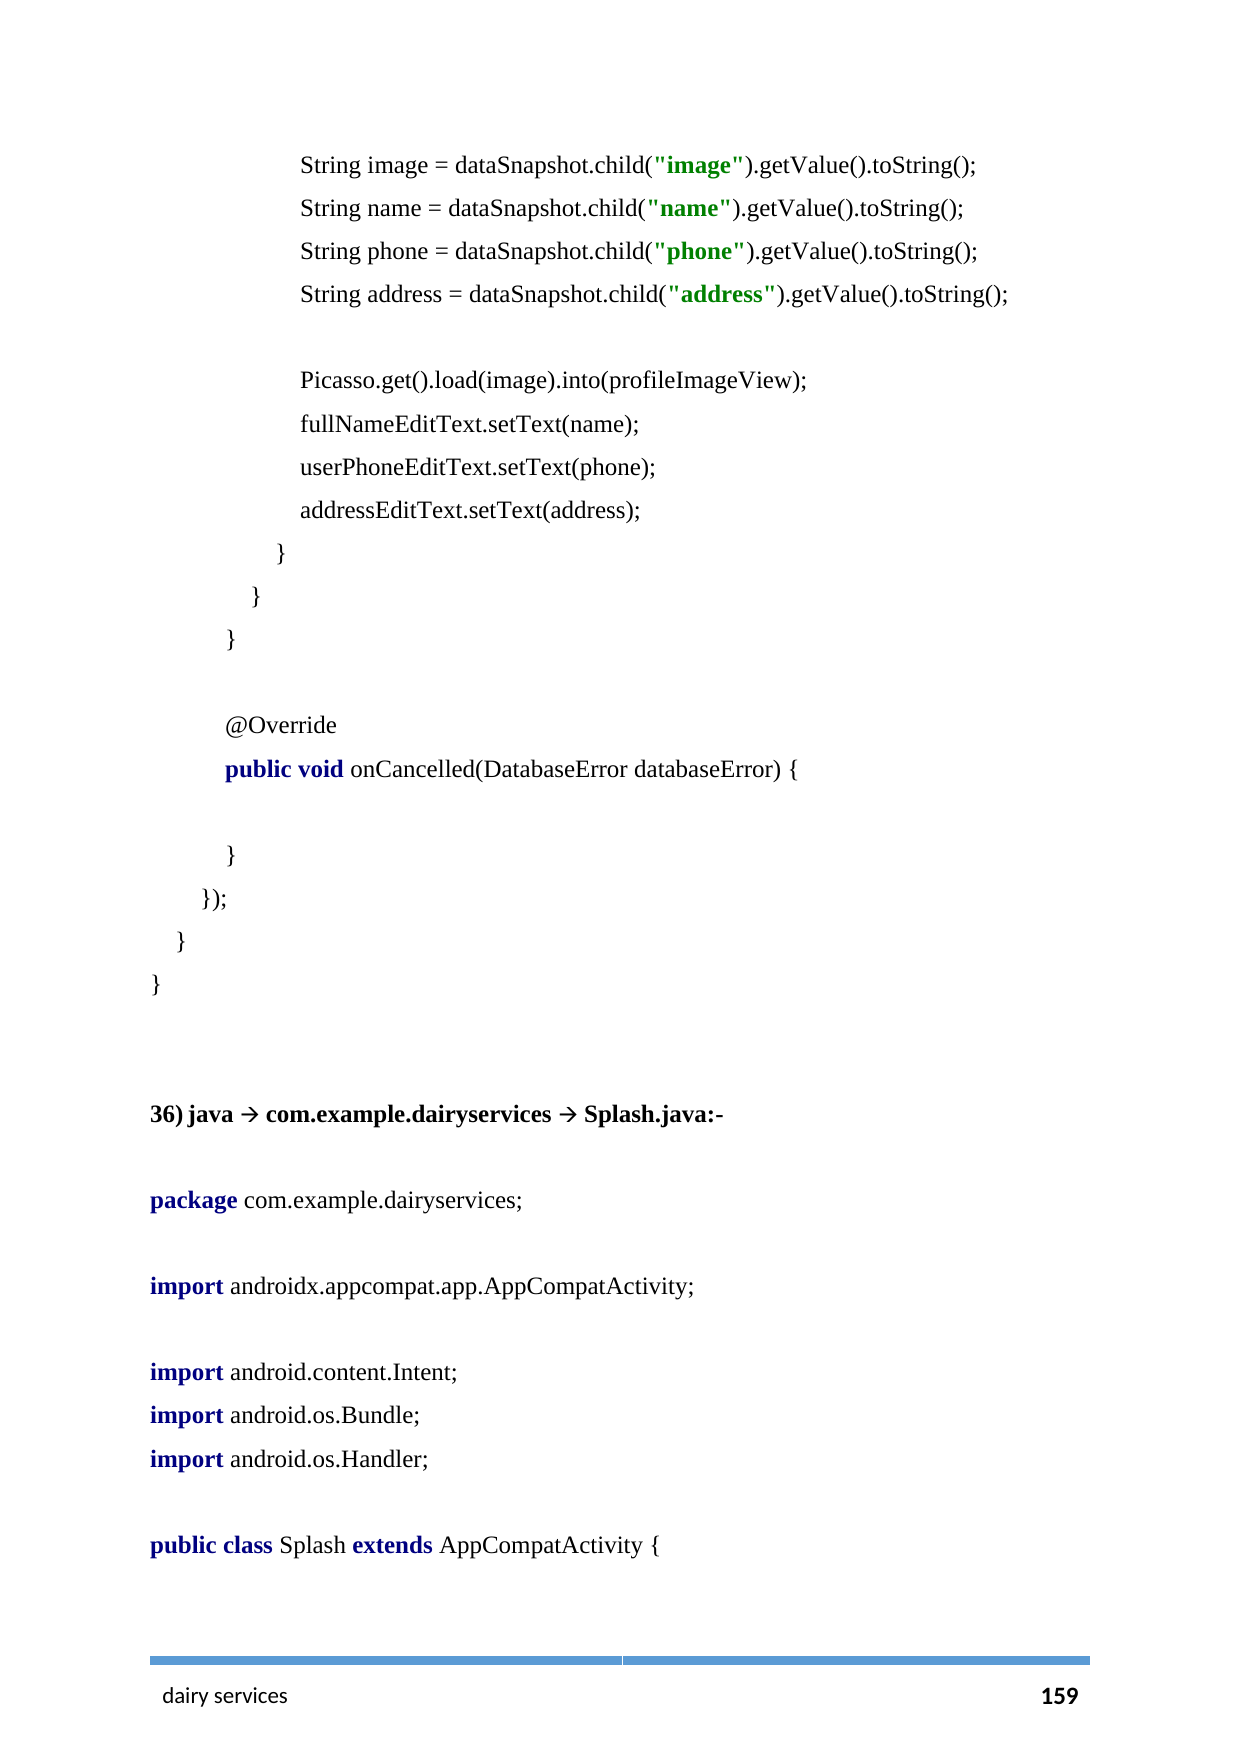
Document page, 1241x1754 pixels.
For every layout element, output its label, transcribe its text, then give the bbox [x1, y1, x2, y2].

list java com.example.dairyservices Splash.java:- [150, 1099, 1090, 1127]
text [150, 1185, 1090, 1602]
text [150, 150, 1090, 998]
